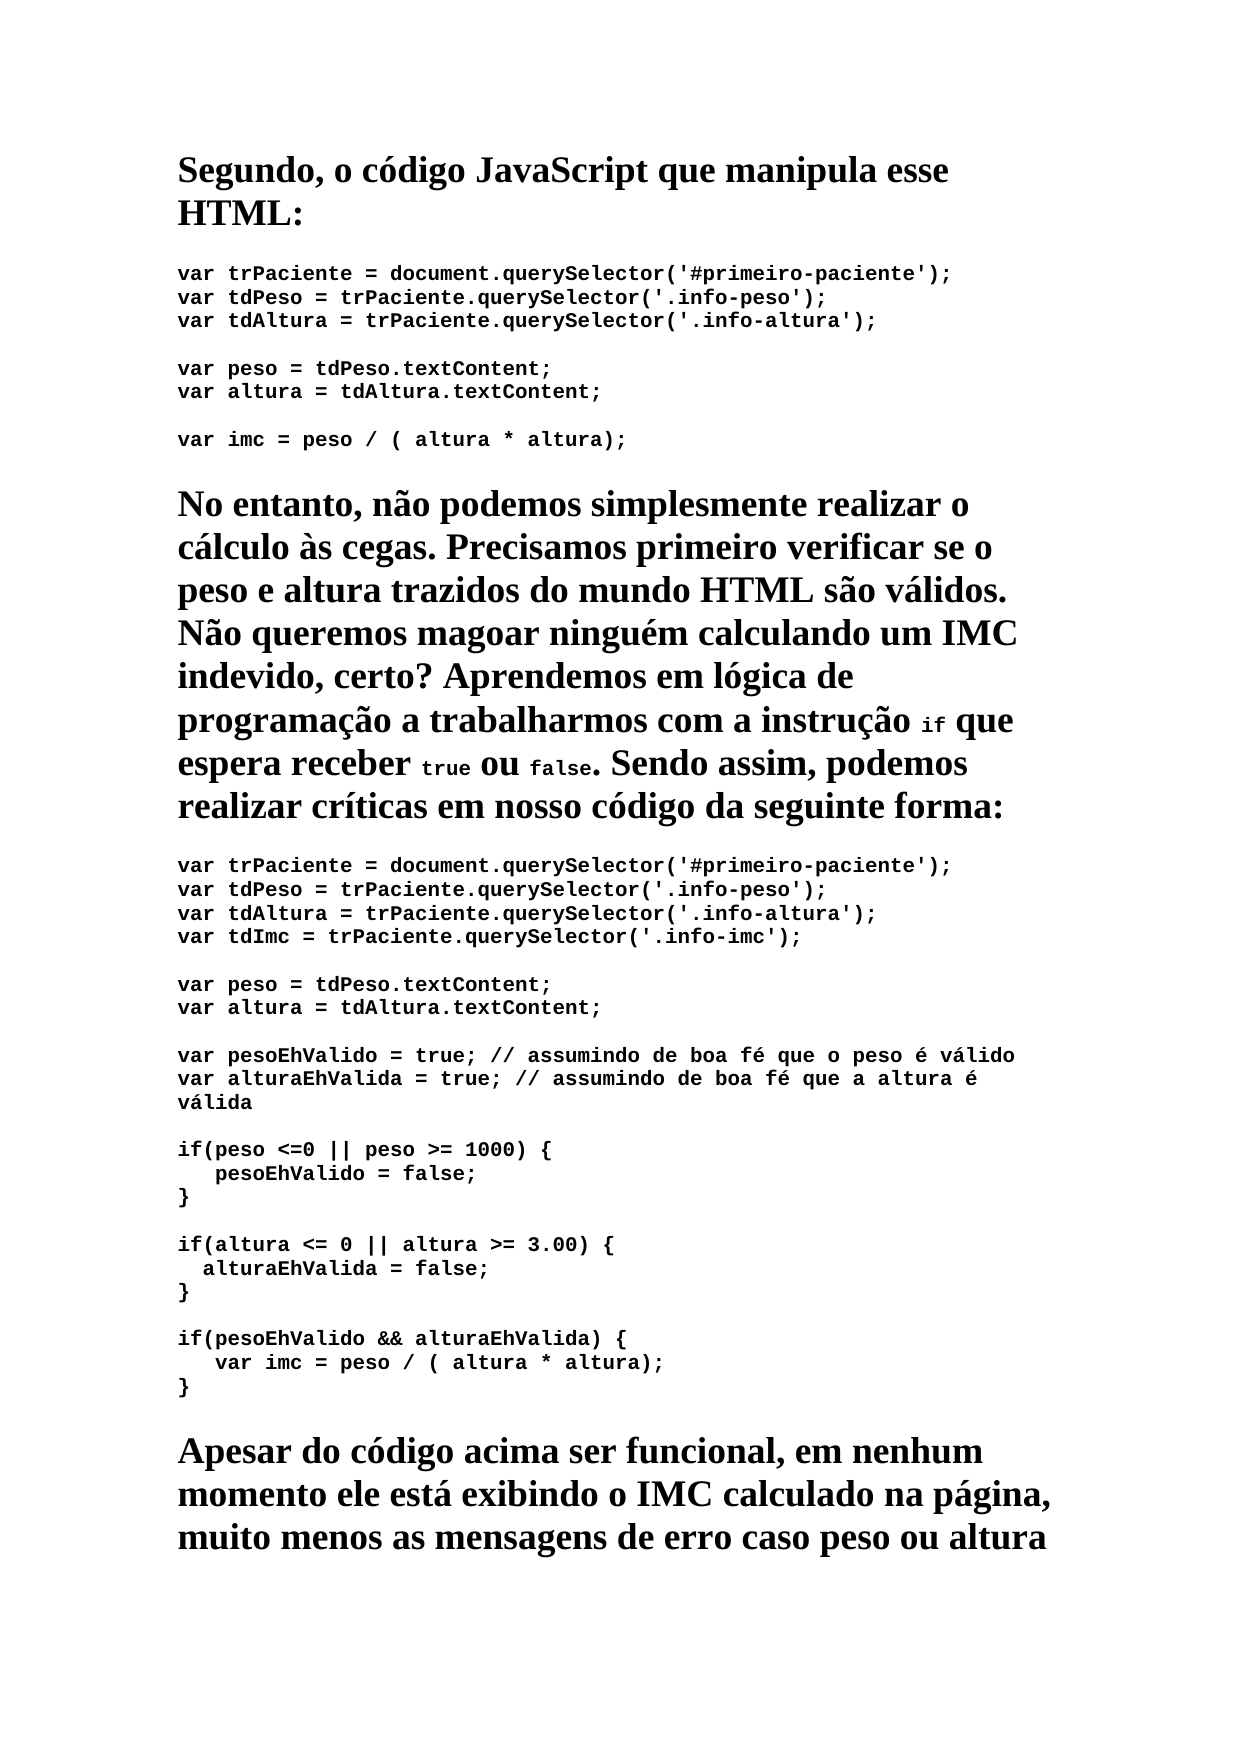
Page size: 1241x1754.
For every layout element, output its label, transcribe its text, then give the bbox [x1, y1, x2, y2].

text var tdAltura = trPaciente.querySelector('.info-altura'); [177, 310, 1063, 334]
text var trPaciente = document.querySelector('#primeiro-paciente'); [177, 263, 1063, 287]
text var tdAltura = trPaciente.querySelector('.info-altura'); [177, 903, 1063, 926]
text alturaEhValida = false; [177, 1257, 1063, 1281]
text var alturaEhValida = true; // assumindo de boa fé que a altura é válida [177, 1068, 1063, 1116]
text var peso = tdPeso.textContent; [177, 974, 1063, 997]
text var tdPeso = trPaciente.querySelector('.info-peso'); [177, 879, 1063, 903]
text } [177, 1376, 1063, 1399]
text Segundo, o código JavaScript que manipula esse HTML: [177, 148, 1063, 234]
text var imc = peso / ( altura * altura); [177, 1352, 1063, 1376]
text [177, 1428, 1063, 1558]
text if(peso <=0 || peso >= 1000) { [177, 1139, 1063, 1163]
text var tdPeso = trPaciente.querySelector('.info-peso'); [177, 287, 1063, 310]
text var pesoEhValido = true; // assumindo de boa fé que o peso é válido [177, 1045, 1063, 1068]
text var trPaciente = document.querySelector('#primeiro-paciente'); [177, 856, 1063, 879]
text var imc = peso / ( altura * altura); [177, 428, 1063, 452]
text No entanto, não podemos simplesmente realizar o cálculo às cegas. Precisamos primeiro verificar se o peso e altura trazidos do mundo HTML são válidos. Não queremos magoar ninguém calculando um IMC indevido, certo? Aprendemos em lógica de programação a trabalharmos com a instrução if que espera receber true ou false. Sendo assim, podemos realizar críticas em nosso código da seguinte forma: [177, 481, 1063, 826]
text } [177, 1281, 1063, 1305]
text var peso = tdPeso.textContent; [177, 358, 1063, 381]
text var altura = tdAltura.textContent; [177, 997, 1063, 1021]
text if(altura <= 0 || altura >= 3.00) { [177, 1234, 1063, 1257]
text pesoEhValido = false; [177, 1163, 1063, 1187]
text var altura = tdAltura.textContent; [177, 381, 1063, 405]
text if(pesoEhValido && alturaEhValida) { [177, 1328, 1063, 1352]
text var tdImc = trPaciente.querySelector('.info-imc'); [177, 926, 1063, 950]
text } [177, 1187, 1063, 1210]
